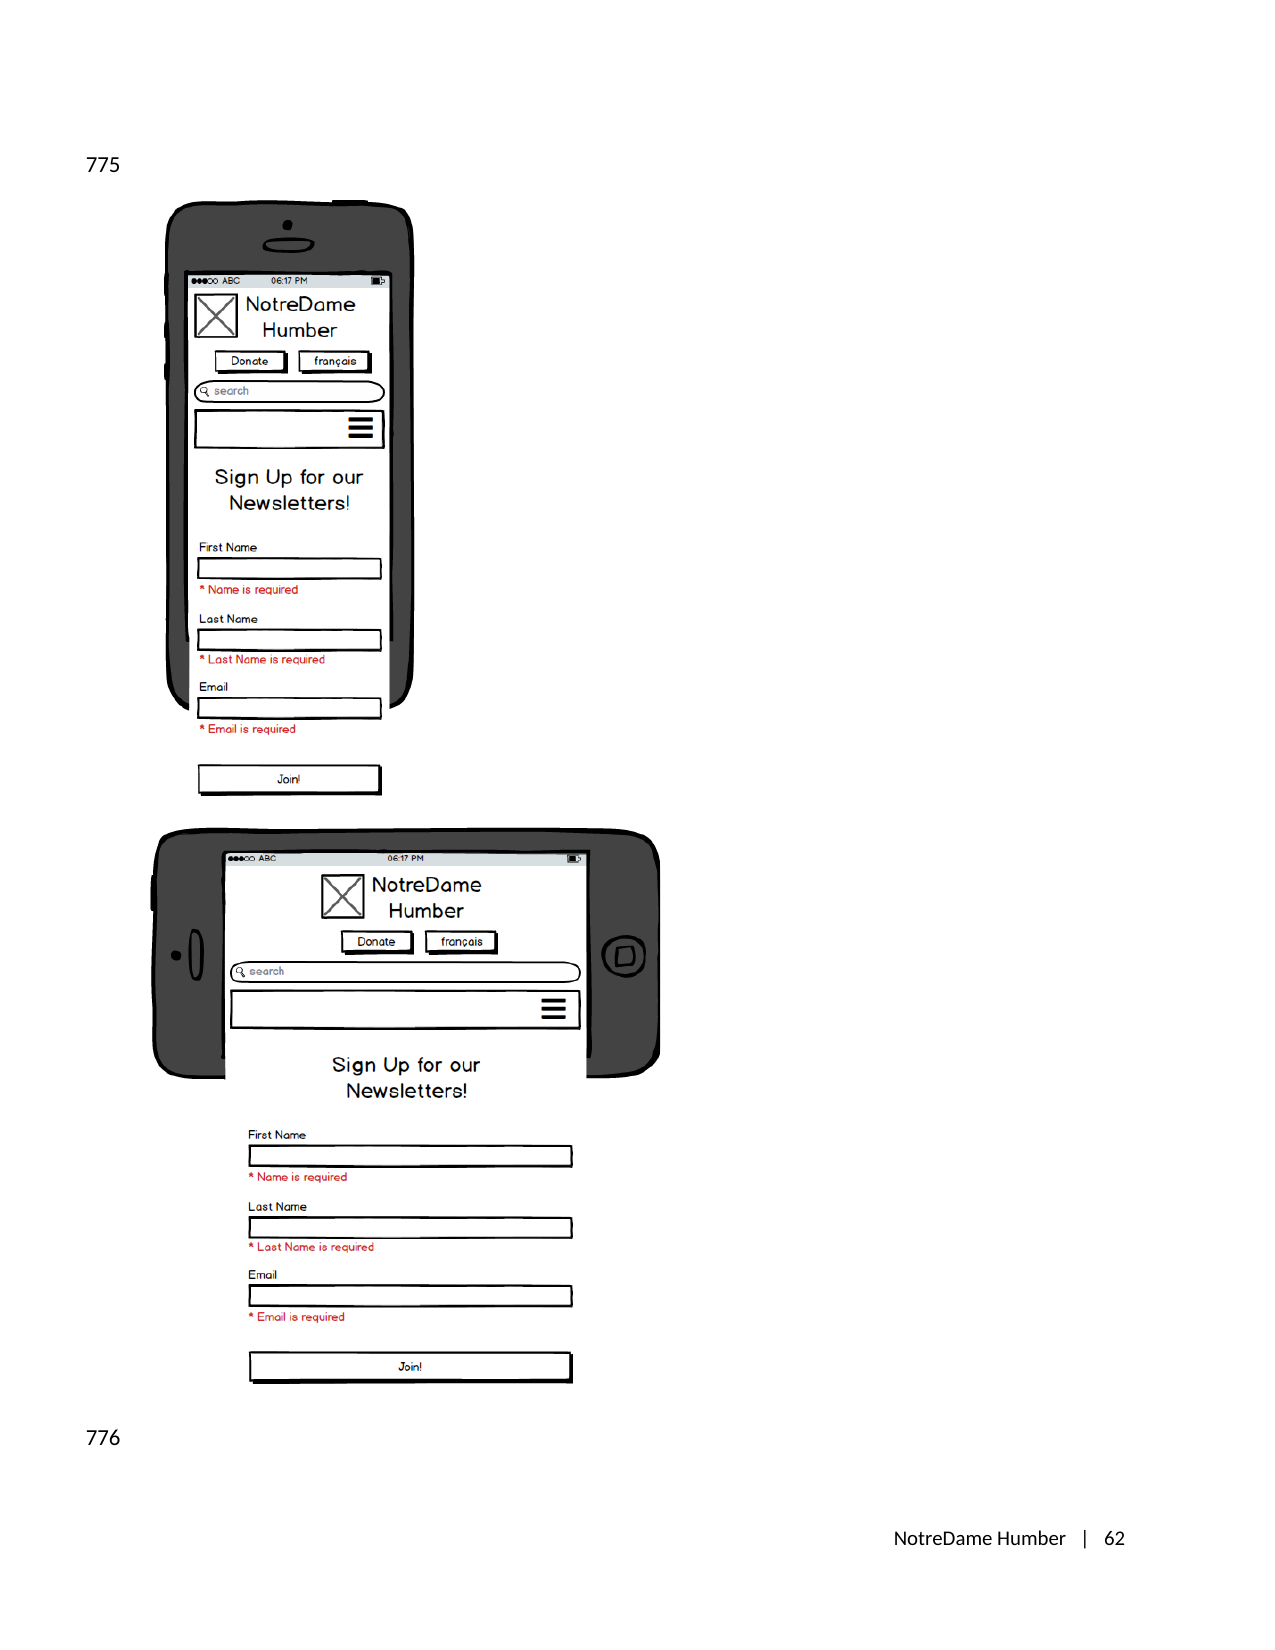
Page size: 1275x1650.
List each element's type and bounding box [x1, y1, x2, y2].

picture [150, 200, 661, 1445]
